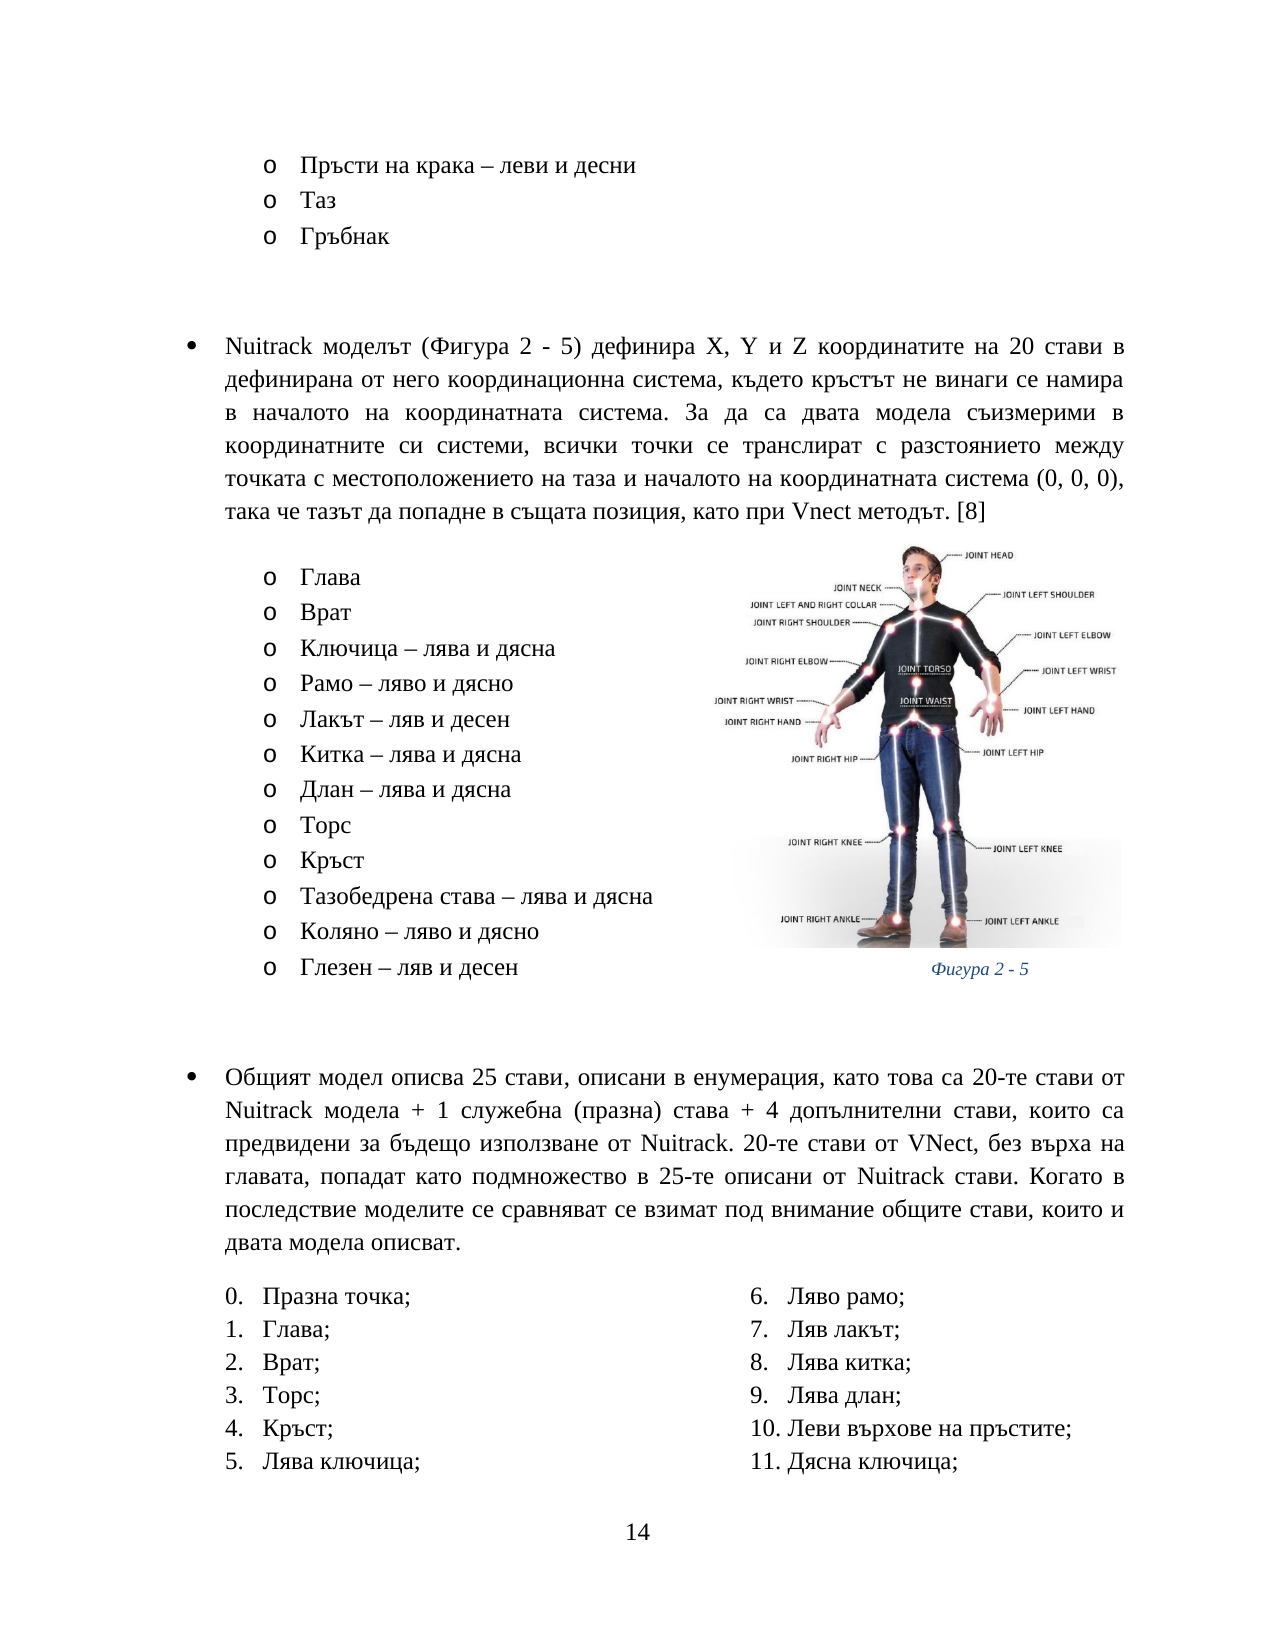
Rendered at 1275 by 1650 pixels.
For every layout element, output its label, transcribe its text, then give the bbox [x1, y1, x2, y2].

list Таз [262, 185, 1125, 216]
list Врат; [225, 1347, 600, 1376]
list Длан – лява и дясна [262, 774, 708, 805]
list Nuitrack моделът (Фигура 2 - 5) дефинира X, Y и Z координатите на 20 стави в дефинирана от него координационна система, където кръстът не винаги се намира в началото на координатната система. За да са двата модела съизмерими в координатните си системи, всички точки се транслират с разстоянието между точката с местоположението на таза и началото на координатната система (0, 0, 0), така че тазът да попадне в същата позиция, като при Vnect методът. [187, 331, 1125, 525]
list Кръст; [225, 1413, 600, 1442]
list Лява китка; [750, 1347, 1125, 1376]
list Ключица – лява и дясна [262, 633, 708, 664]
list Леви върхове на пръстите; [750, 1413, 1125, 1442]
list Дясна ключица; [750, 1446, 1125, 1474]
list Торс; [225, 1380, 600, 1408]
list Глезен – ляв и десен [262, 952, 1125, 982]
list Общият модел описва 25 стави, описани в енумерация, като това са 20-те стави от Nuitrack модела + 1 служебна (празна) става + 4 допълнителни стави, които са предвидени за бъдещо използване от Nuitrack. 20-те стави от VNect, без върха на главата, попадат като подмножество в 25-те описани от Nuitrack стави. Когато в последствие моделите се сравняват се взимат под внимание общите стави, които и двата модела описват. [187, 1062, 1125, 1256]
list Рамо – ляво и дясно [262, 668, 708, 699]
list Китка – лява и дясна [262, 739, 708, 770]
list Глава [262, 562, 708, 593]
list Тазобедрена става – лява и дясна [262, 881, 708, 912]
list Лява ключица; [225, 1446, 600, 1474]
list Коляно – ляво и дясно [262, 916, 1125, 947]
list Ляво рамо; [750, 1281, 1125, 1309]
list Глава; [225, 1314, 600, 1342]
picture [708, 530, 1122, 946]
list Гръбнак [262, 221, 1125, 252]
list Лакът – ляв и десен [262, 704, 708, 734]
list Кръст [262, 845, 708, 876]
list Врат [262, 597, 708, 628]
list Пръсти на крака – леви и десни [262, 150, 1125, 181]
list Торс [262, 810, 708, 841]
list Празна точка; [225, 1281, 600, 1309]
list Ляв лакът; [750, 1314, 1125, 1342]
list Лява длан; [750, 1380, 1125, 1408]
